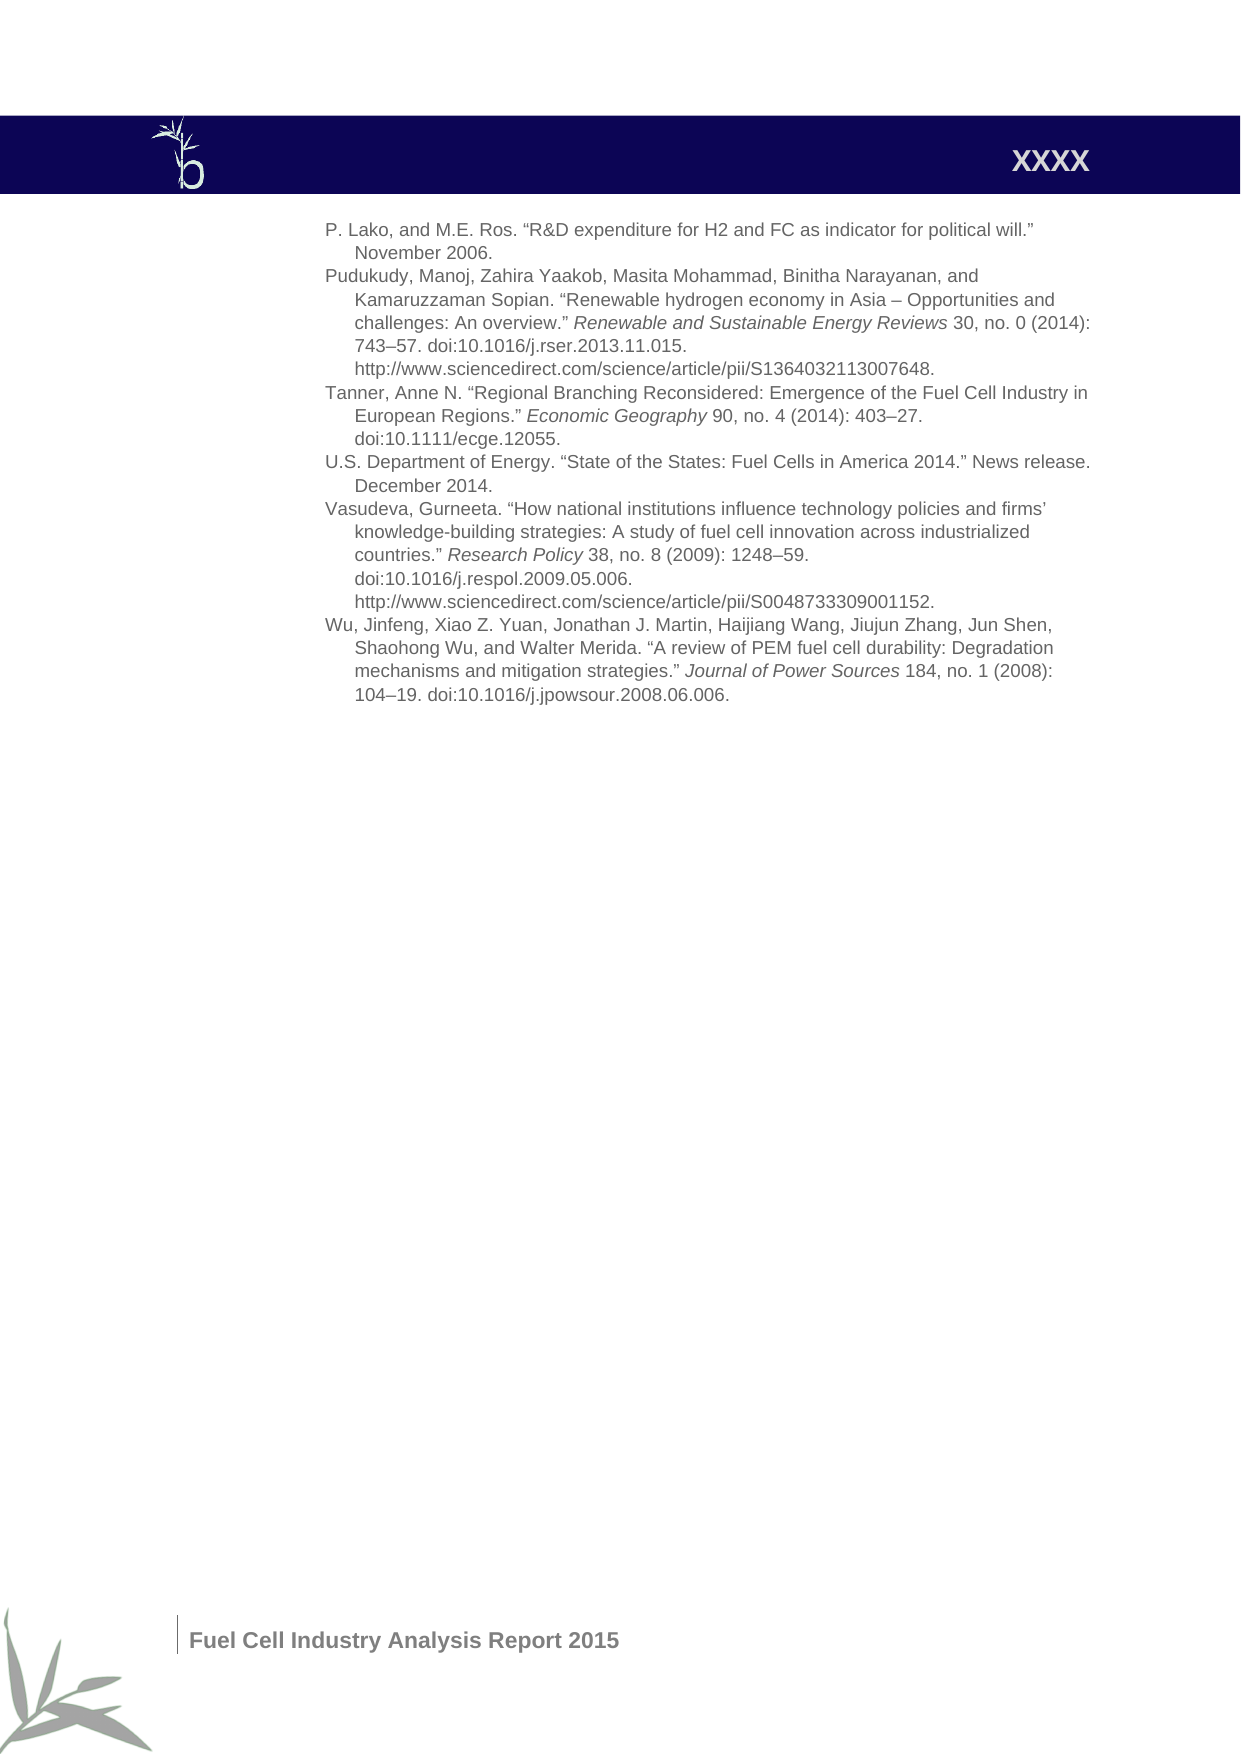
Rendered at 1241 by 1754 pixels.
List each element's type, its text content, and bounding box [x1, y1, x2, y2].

text Vasudeva, Gurneeta. “How national institutions influence technology policies and firms’ knowledge-building strategies: A study of fuel cell innovation across industrialized countries.” Research Policy 38, no. 8 (2009): 1248–59. doi:10.1016/j.respol.2009.05.006. http://www.sciencedirect.com/science/article/pii/S0048733309001152. [325, 498, 1092, 612]
text Wu, Jinfeng, Xiao Z. Yuan, Jonathan J. Martin, Haijiang Wang, Jiujun Zhang, Jun Shen, Shaohong Wu, and Walter Merida. “A review of PEM fuel cell durability: Degradation mechanisms and mitigation strategies.” Journal of Power Sources 184, no. 1 (2008): 104–19. doi:10.1016/j.jpowsour.2008.06.006. [325, 614, 1092, 705]
text Tanner, Anne N. “Regional Branching Reconsidered: Emergence of the Fuel Cell Industry in European Regions.” Economic Geography 90, no. 4 (2014): 403–27. doi:10.1111/ecge.12055. [325, 381, 1092, 449]
text P. Lako, and M.E. Ros. “R&D expenditure for H2 and FC as indicator for political will.” November 2006. [325, 219, 1092, 264]
text U.S. Department of Energy. “State of the States: Fuel Cells in America 2014.” News release. December 2014. [325, 451, 1092, 496]
picture [0, 1607, 169, 1754]
text Pudukudy, Manoj, Zahira Yaakob, Masita Mohammad, Binitha Narayanan, and Kamaruzzaman Sopian. “Renewable hydrogen economy in Asia – Opportunities and challenges: An overview.” Renewable and Sustainable Energy Reviews 30, no. 0 (2014): 743–57. doi:10.1016/j.rser.2013.11.015. http://www.sciencedirect.com/science/article/pii/S1364032113007648. [325, 265, 1092, 380]
